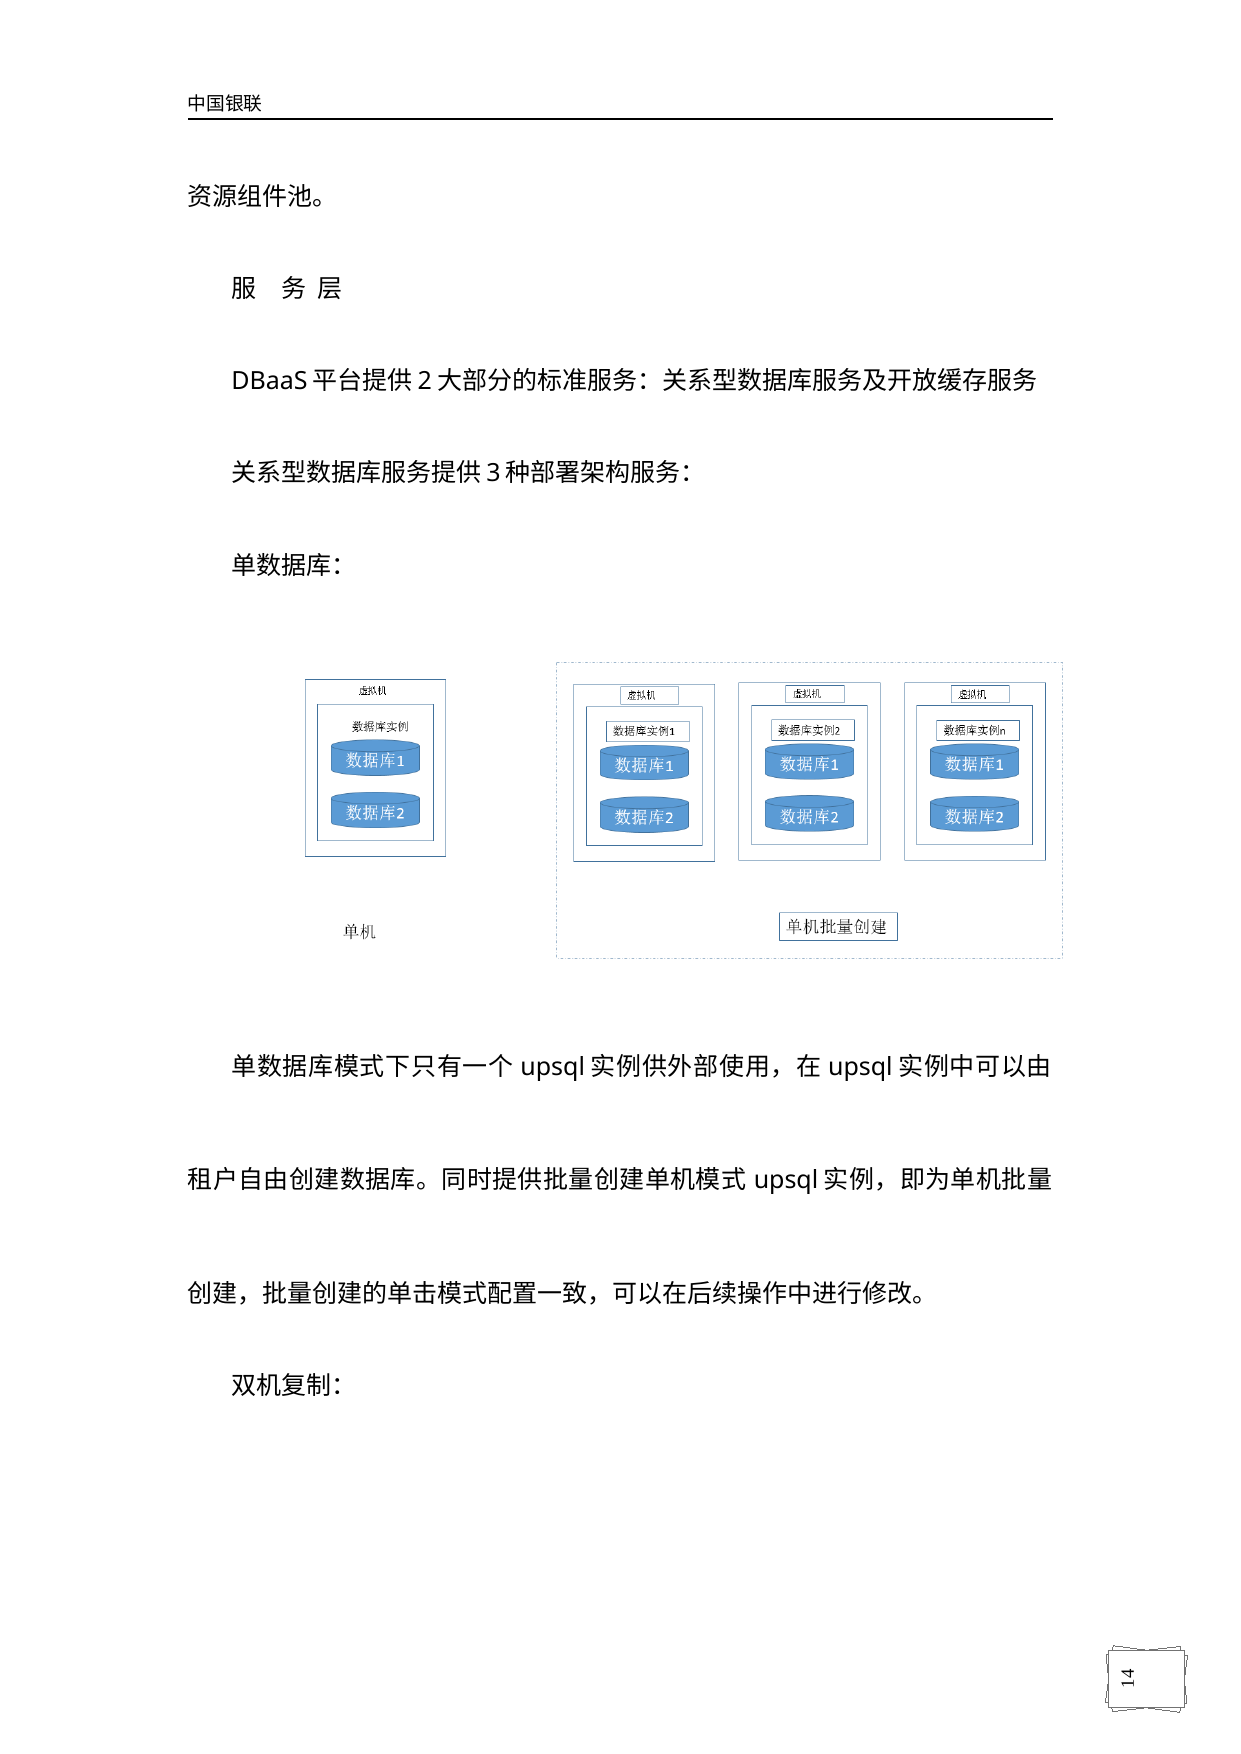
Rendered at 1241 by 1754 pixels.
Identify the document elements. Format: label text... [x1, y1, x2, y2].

text 单数据库： [187, 531, 1053, 596]
text 双机复制： [187, 1351, 1053, 1416]
text 单数据库模式下只有一个upsql实例供外部使用，在upsql实例中可以由租户自由创建数据库。同时提供批量创建单机模式upsql实例，即为单机批量创建，批量创建的单击模式配置一致，可以在后续操作中进行修改。 [187, 1032, 1053, 1324]
text 服 务 层 [187, 254, 1053, 319]
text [187, 162, 1053, 227]
text DBaaS平台提供2大部分的标准服务：关系型数据库服务及开放缓存服务 [187, 346, 1053, 411]
text 关系型数据库服务提供3种部署架构服务： [187, 438, 1053, 503]
picture [231, 622, 1097, 1004]
